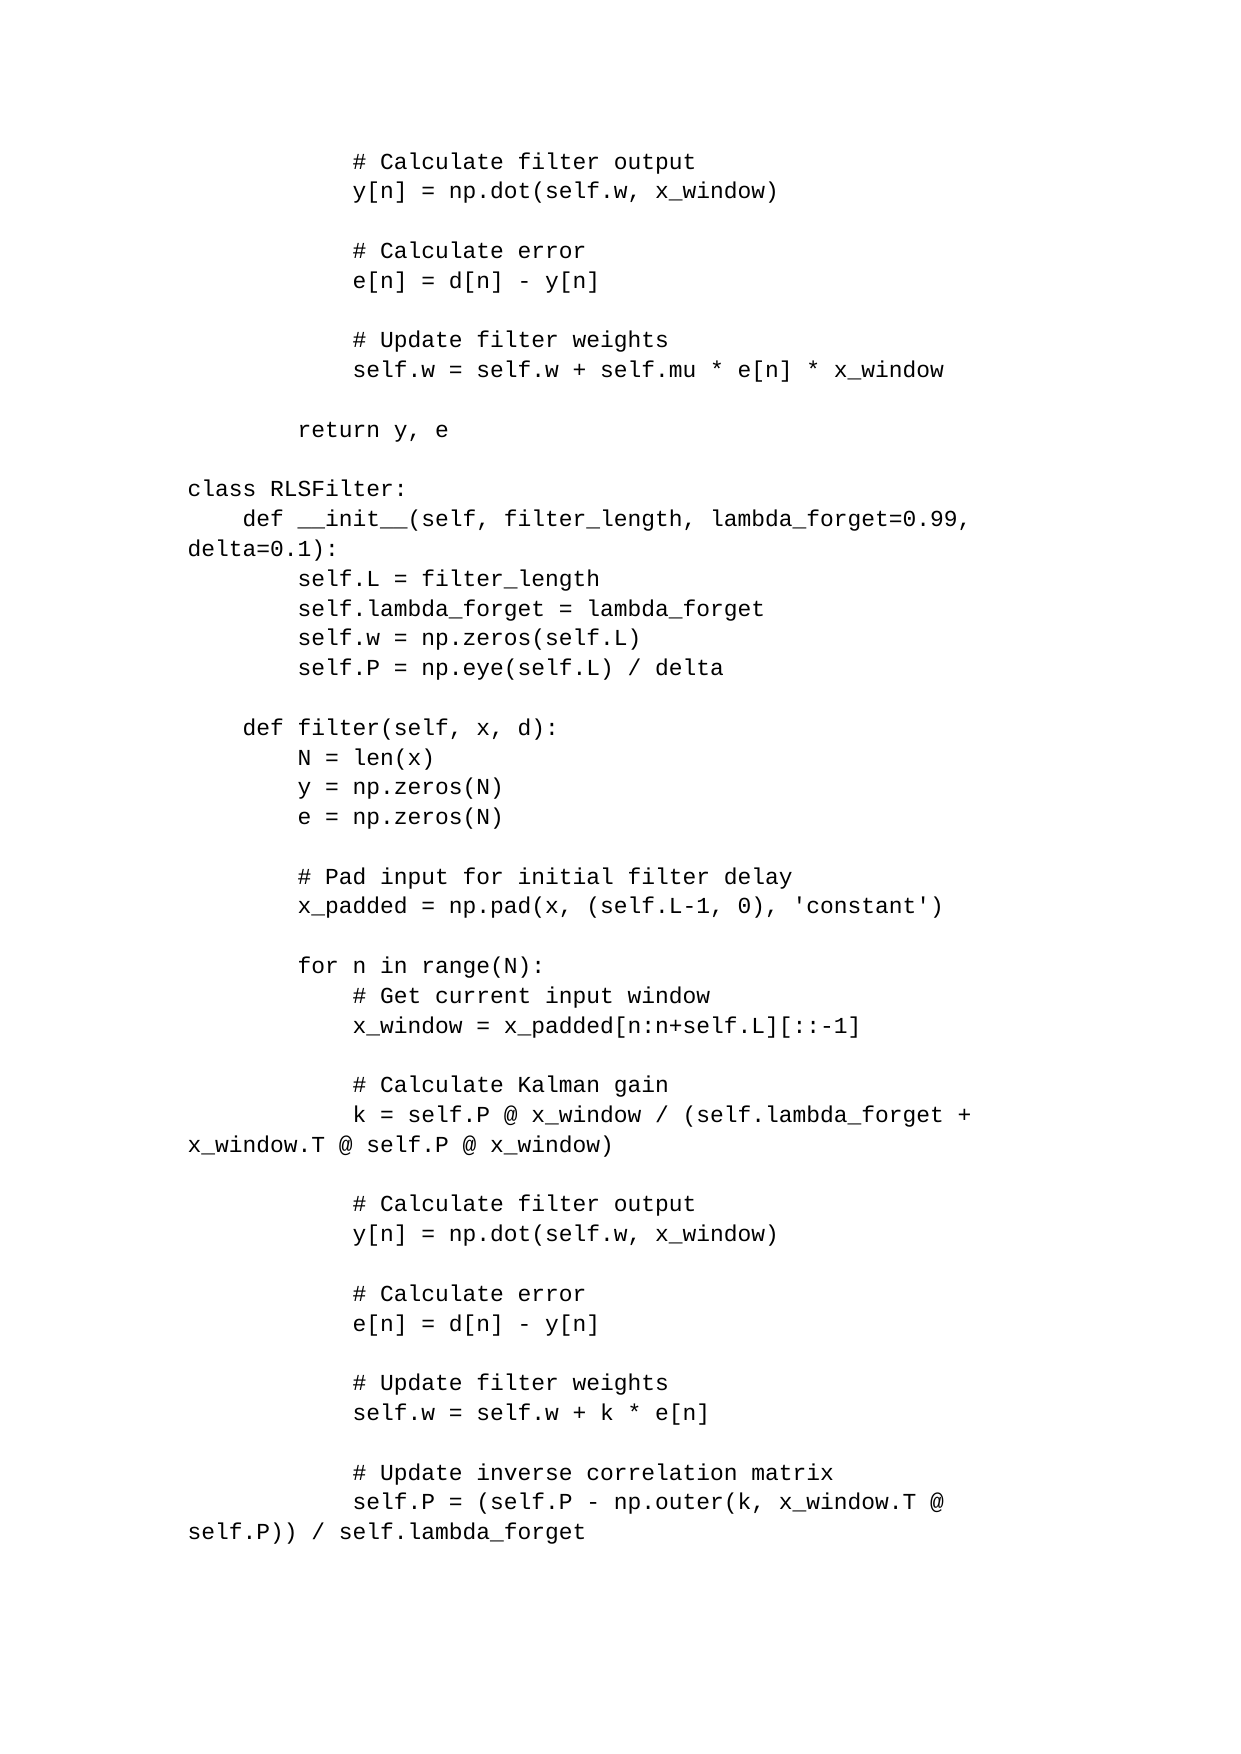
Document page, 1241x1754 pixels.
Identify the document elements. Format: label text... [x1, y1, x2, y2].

list e[n] = d[n] - y[n] [187, 1312, 1090, 1338]
list self.P = np.eye(self.L) / delta [187, 656, 1090, 682]
list e[n] = d[n] - y[n] [187, 269, 1090, 295]
list def filter(self, x, d): [187, 716, 1090, 742]
list def __init__(self, filter_length, lambda_forget=0.99, delta=0.1): [187, 507, 1090, 563]
list self.w = self.w + self.mu * e[n] * x_window [187, 358, 1090, 384]
list # Calculate filter output [187, 150, 1090, 176]
list N = len(x) [187, 746, 1090, 772]
list y = np.zeros(N) [187, 776, 1090, 802]
list return y, e [187, 418, 1090, 444]
list self.w = np.zeros(self.L) [187, 627, 1090, 653]
list # Pad input for initial filter delay [187, 865, 1090, 891]
list y[n] = np.dot(self.w, x_window) [187, 1222, 1090, 1248]
list self.lambda_forget = lambda_forget [187, 597, 1090, 623]
list # Update filter weights [187, 1371, 1090, 1397]
list # Calculate filter output [187, 1193, 1090, 1219]
list self.w = self.w + k * e[n] [187, 1401, 1090, 1427]
list class RLSFilter: [187, 478, 1090, 504]
list x_padded = np.pad(x, (self.L-1, 0), 'constant') [187, 895, 1090, 921]
list x_window = x_padded[n:n+self.L][::-1] [187, 1014, 1090, 1040]
list # Calculate Kalman gain [187, 1073, 1090, 1099]
list # Update inverse correlation matrix [187, 1461, 1090, 1487]
list k = self.P @ x_window / (self.lambda_forget + x_window.T @ self.P @ x_window) [187, 1103, 1090, 1159]
list # Calculate error [187, 239, 1090, 265]
list self.L = filter_length [187, 567, 1090, 593]
list # Get current input window [187, 984, 1090, 1010]
list # Update filter weights [187, 329, 1090, 355]
list for n in range(N): [187, 954, 1090, 980]
list self.P = (self.P - np.outer(k, x_window.T @ self.P)) / self.lambda_forget [187, 1491, 1090, 1546]
list e = np.zeros(N) [187, 805, 1090, 831]
list y[n] = np.dot(self.w, x_window) [187, 180, 1090, 206]
list # Calculate error [187, 1282, 1090, 1308]
